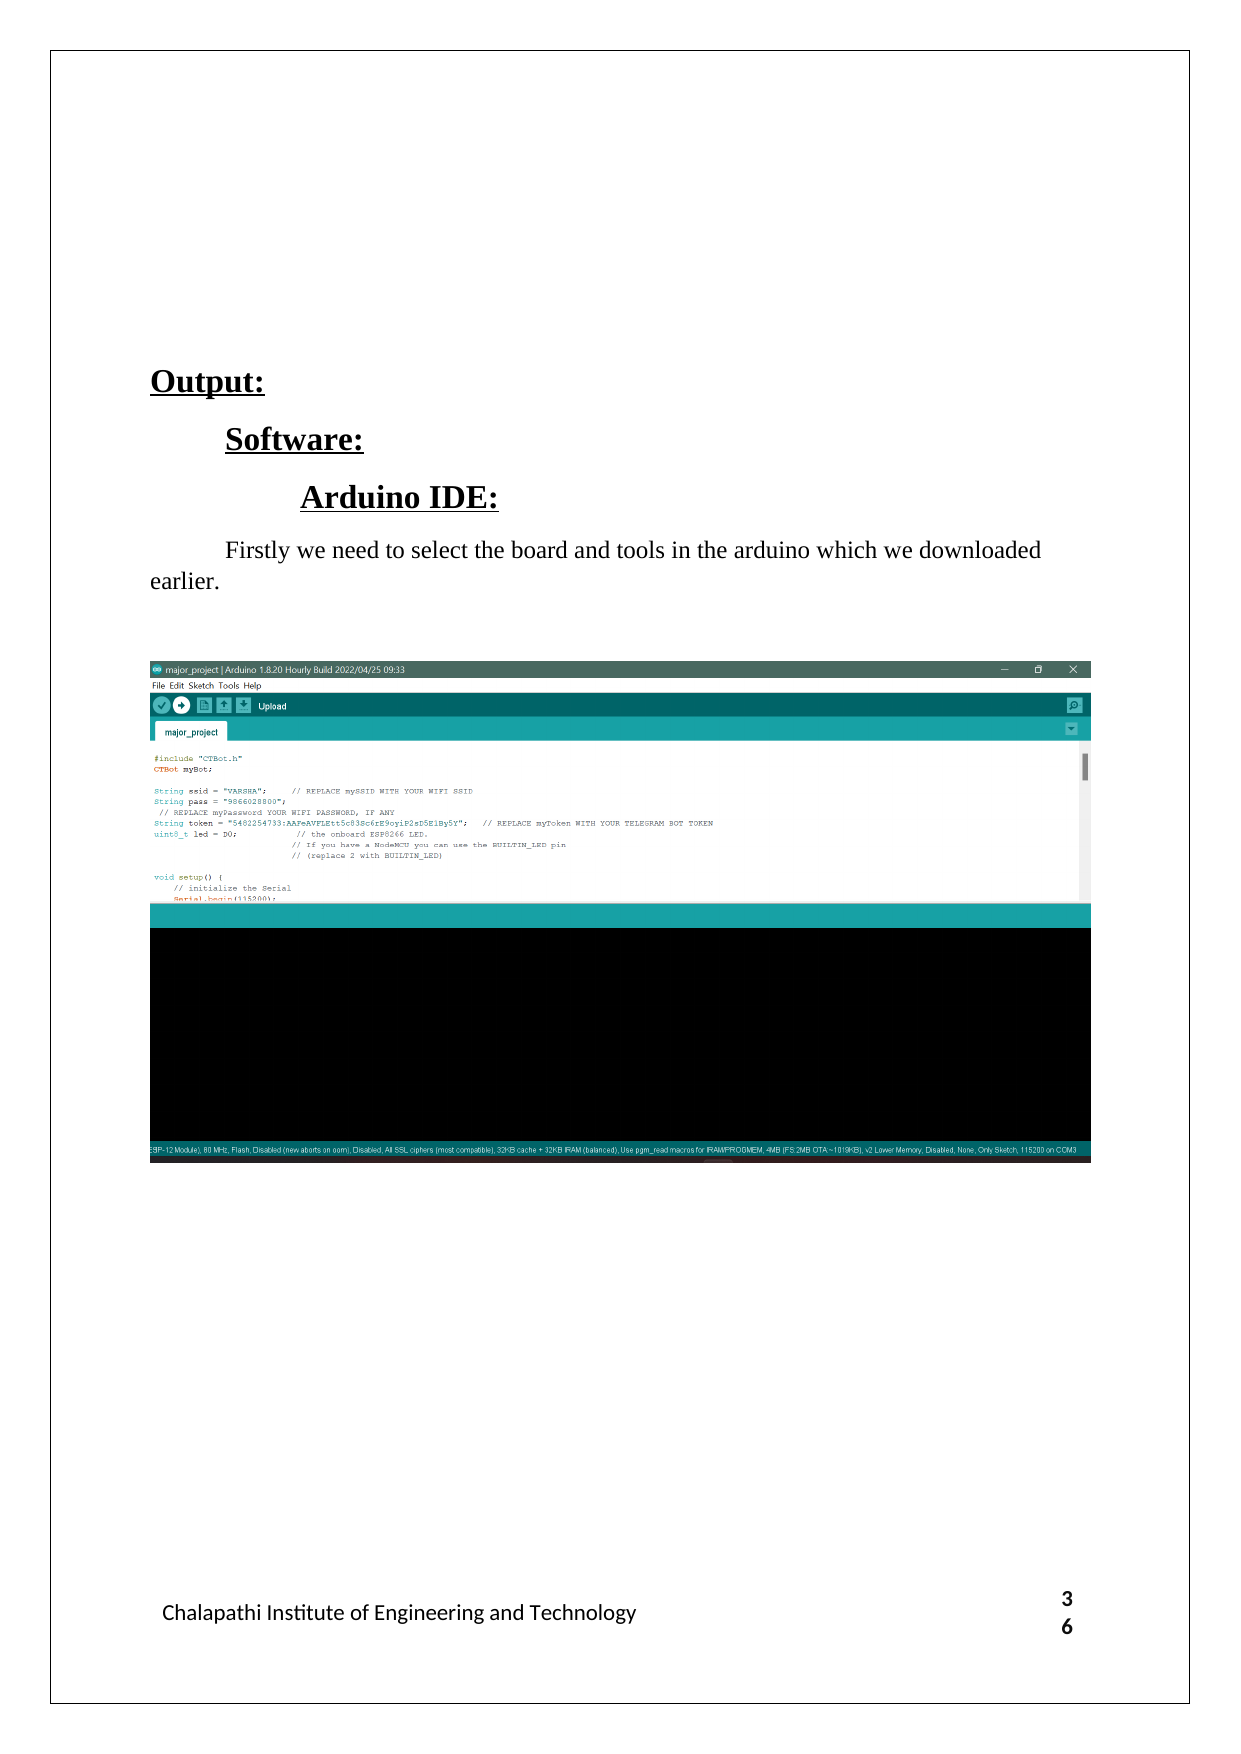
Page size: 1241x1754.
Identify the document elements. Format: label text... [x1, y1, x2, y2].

text Output: [150, 361, 1090, 399]
text Arduino IDE: [225, 477, 1090, 516]
text Software: [150, 419, 1090, 458]
picture [150, 661, 1091, 1163]
text Firstly we need to select the board and tools in the arduino which we downloaded earlier. [150, 535, 1090, 595]
